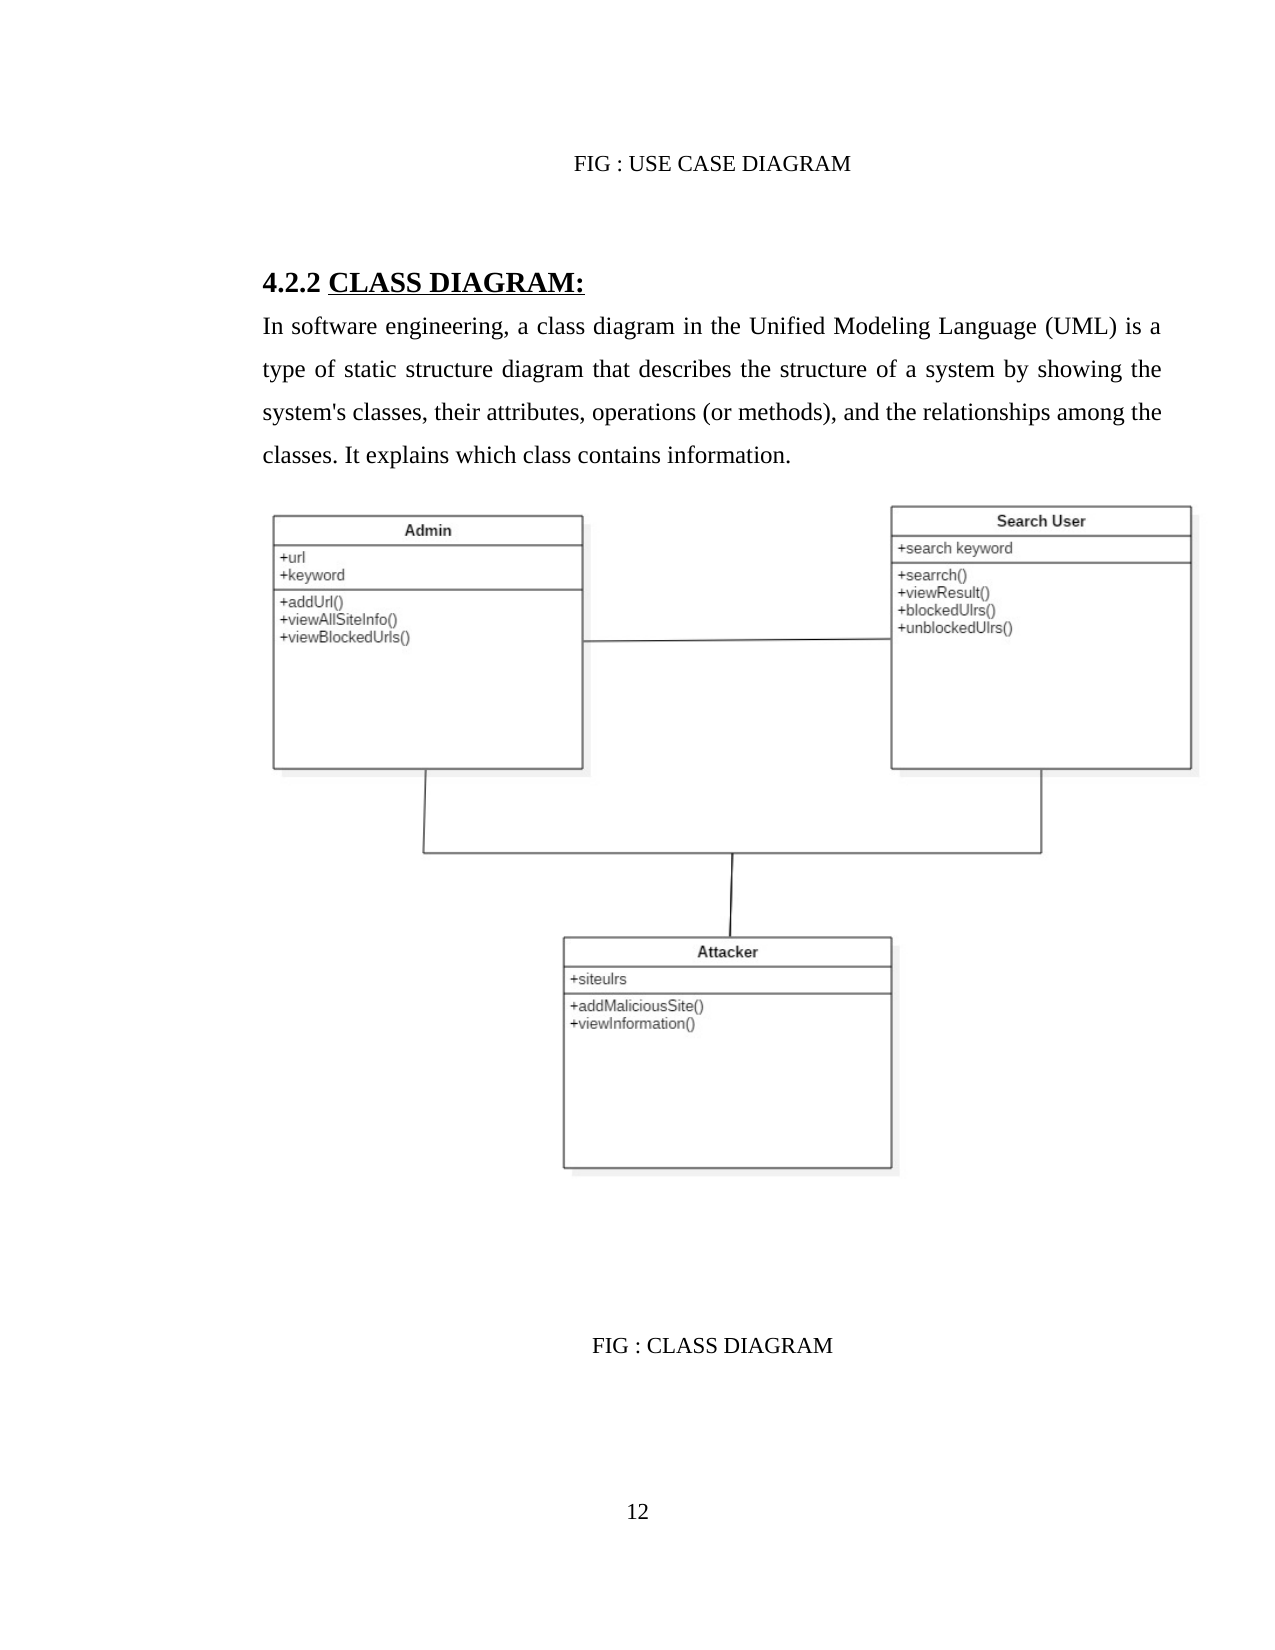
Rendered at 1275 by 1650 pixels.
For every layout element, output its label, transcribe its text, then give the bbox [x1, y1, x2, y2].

picture [262, 495, 1238, 1215]
list FIG : CLASS DIAGRAM [262, 1332, 1162, 1359]
text 4.2.2 CLASS DIAGRAM: [262, 265, 1162, 298]
text FIG : USE CASE DIAGRAM [187, 150, 1087, 176]
text In software engineering, a class diagram in the Unified Modeling Language (UML) is a type of static structure diagram that describes the structure of a system by showing the system's classes, their attributes, operations (or methods), and the relationships among the classes. It explains which class contains information. [262, 311, 1162, 469]
